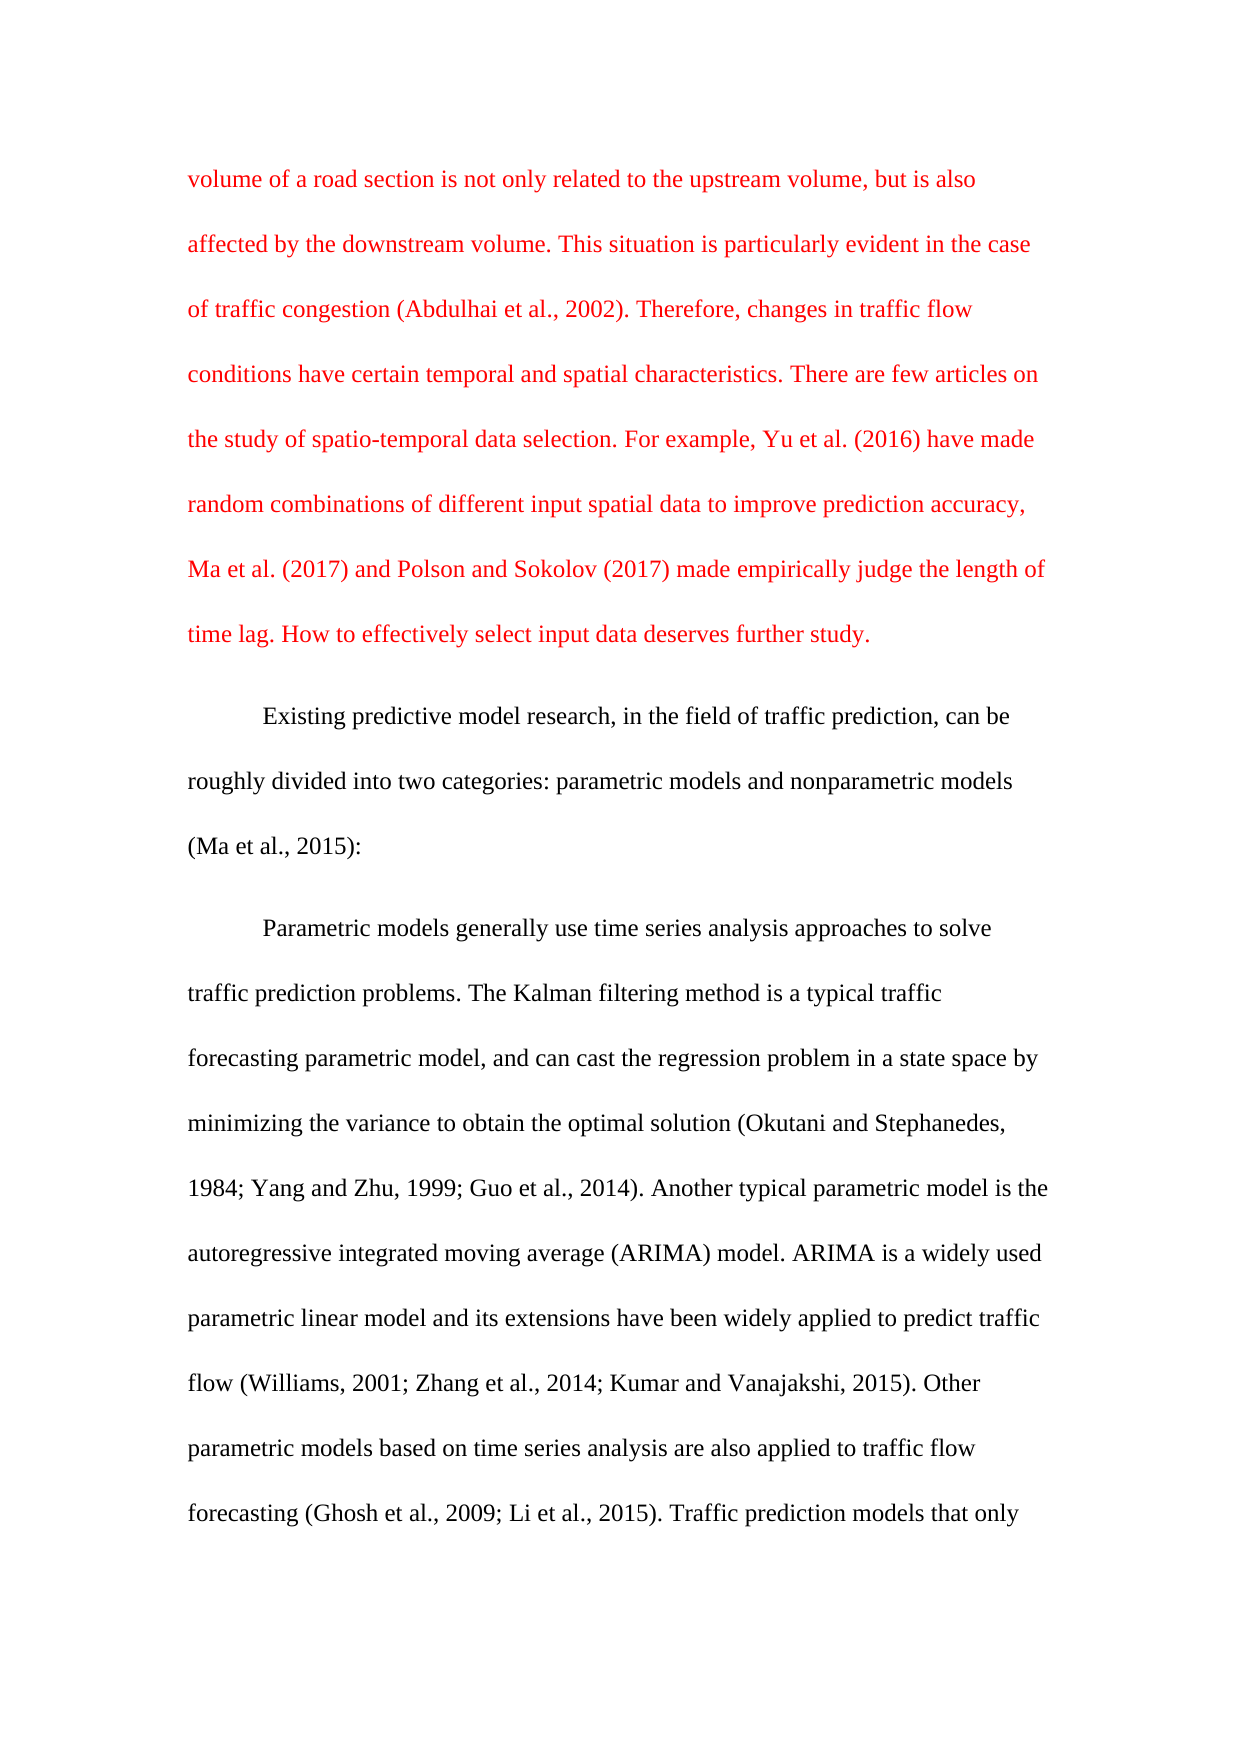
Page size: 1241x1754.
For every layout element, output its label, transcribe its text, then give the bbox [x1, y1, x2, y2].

text Existing predictive model research, in the field of traffic prediction, can be roughly divided into two categories: parametric models and nonparametric models (Ma et al., 2015): [187, 699, 1053, 862]
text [187, 162, 1053, 649]
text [187, 911, 1053, 1529]
